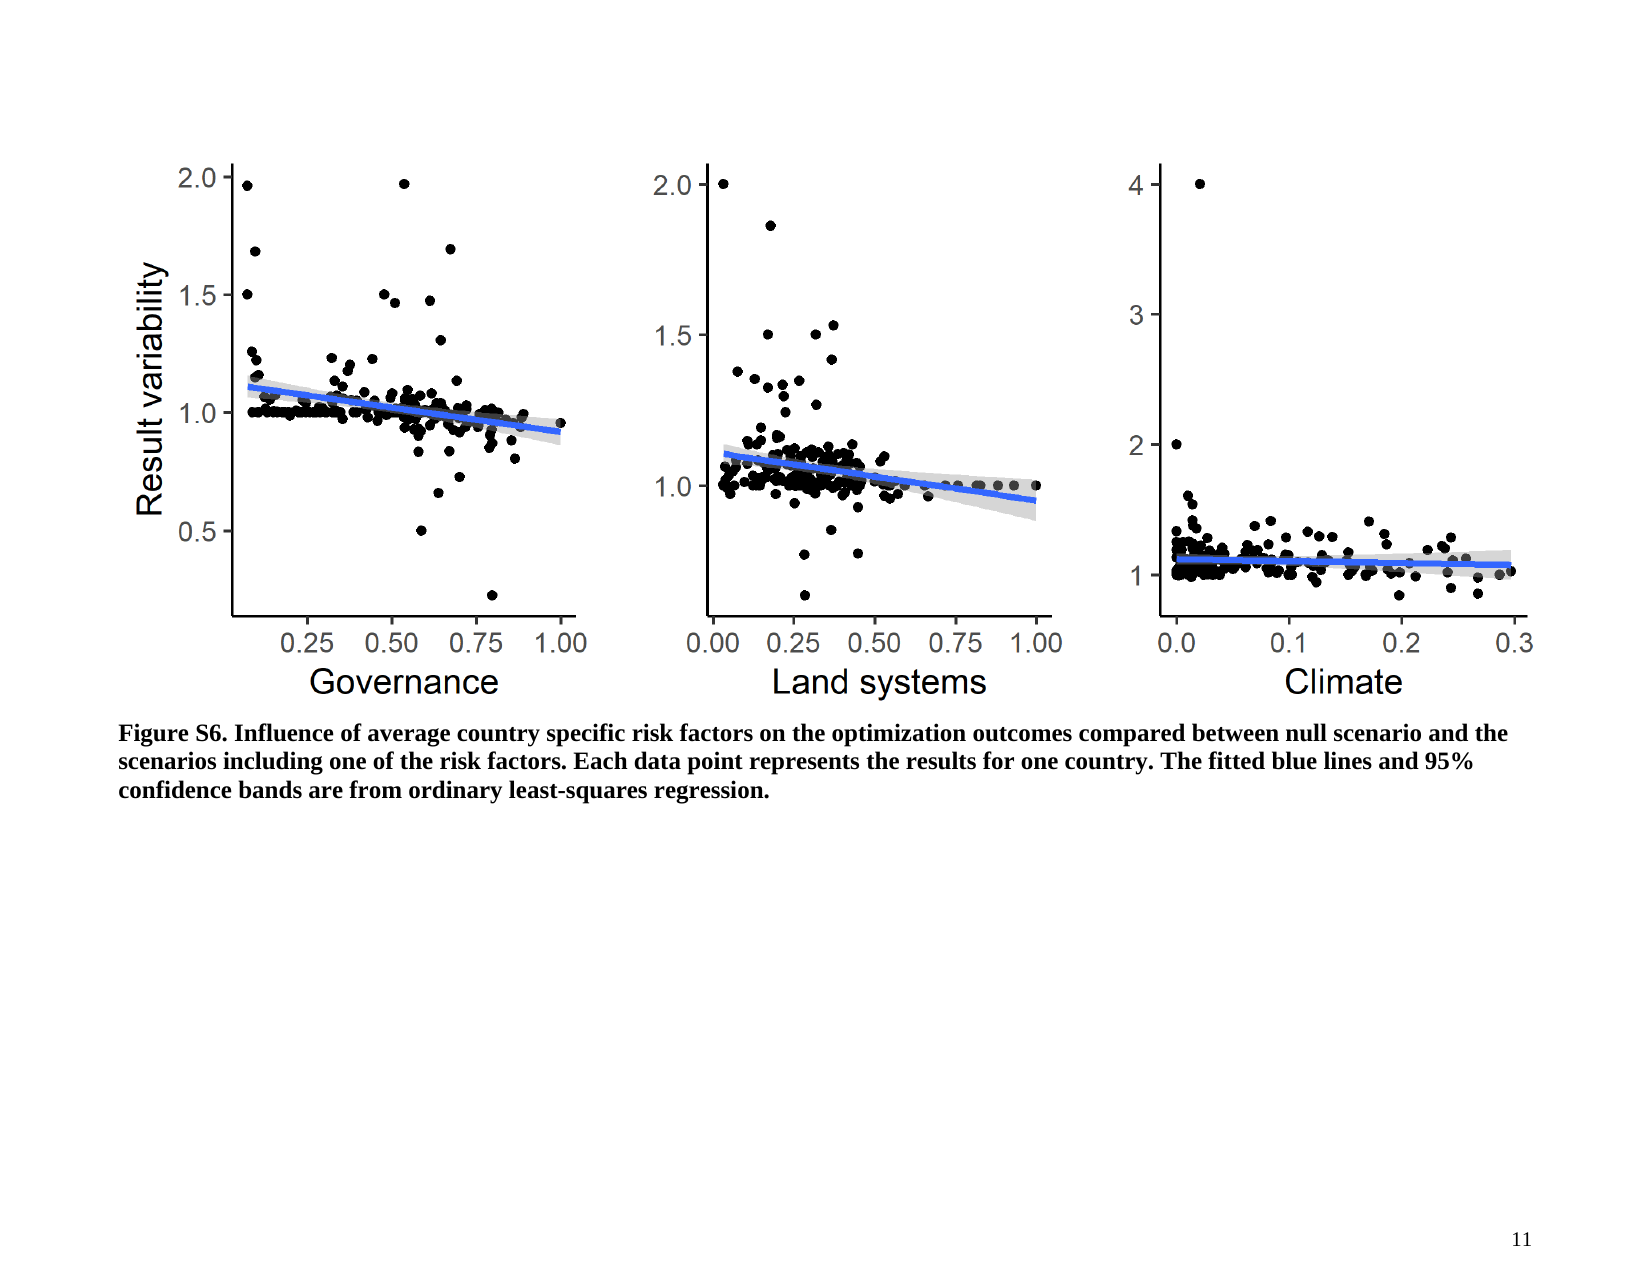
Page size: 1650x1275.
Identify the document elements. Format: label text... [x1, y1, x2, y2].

picture [118, 146, 1545, 718]
text Figure S6. Influence of average country specific risk factors on the optimization outcomes compared between null scenario and the scenarios including one of the risk factors. Each data point represents the results for one country. The fitted blue lines and 95% confidence bands are from ordinary least-squares regression. [118, 718, 1532, 804]
